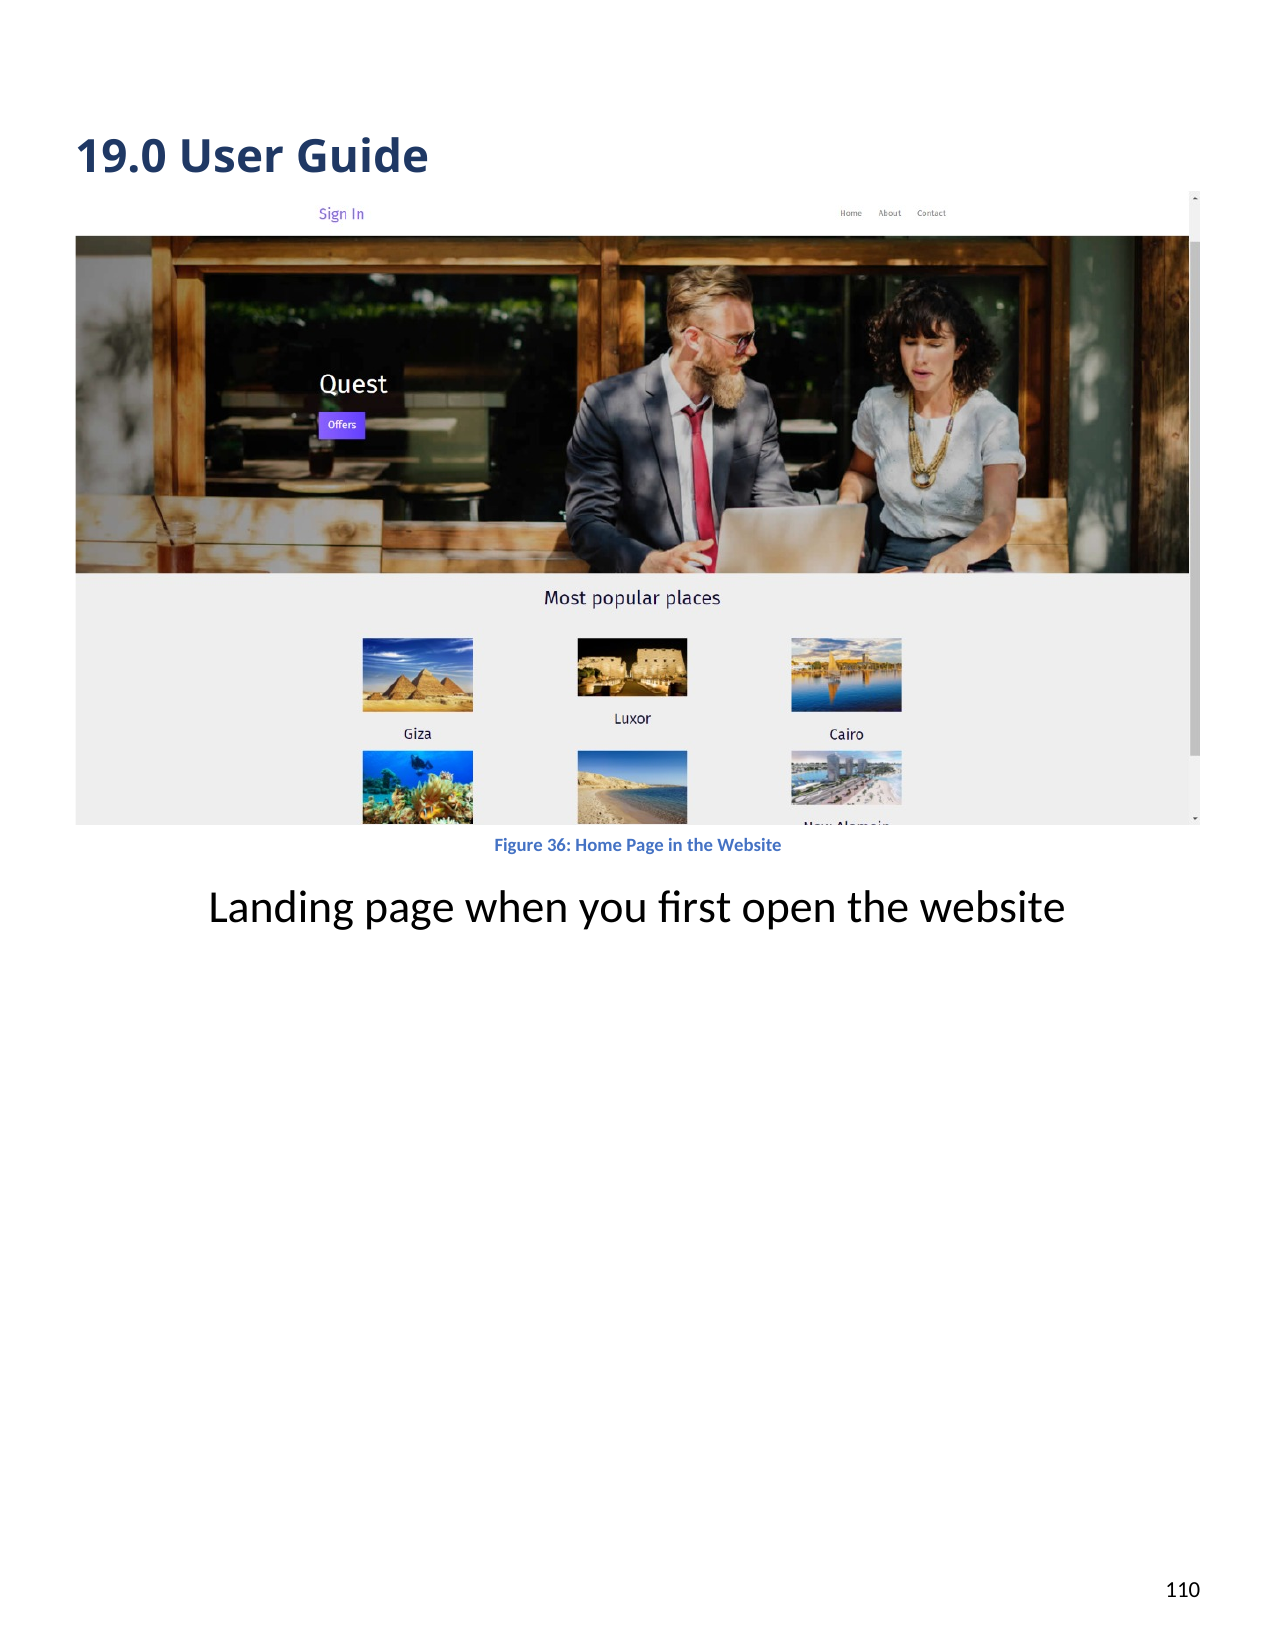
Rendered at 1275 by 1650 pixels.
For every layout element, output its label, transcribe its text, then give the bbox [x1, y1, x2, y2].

subtitle 19.0 User Guide [75, 124, 1200, 186]
text Landing page when you first open the website [75, 878, 1200, 934]
picture [75, 191, 1200, 825]
